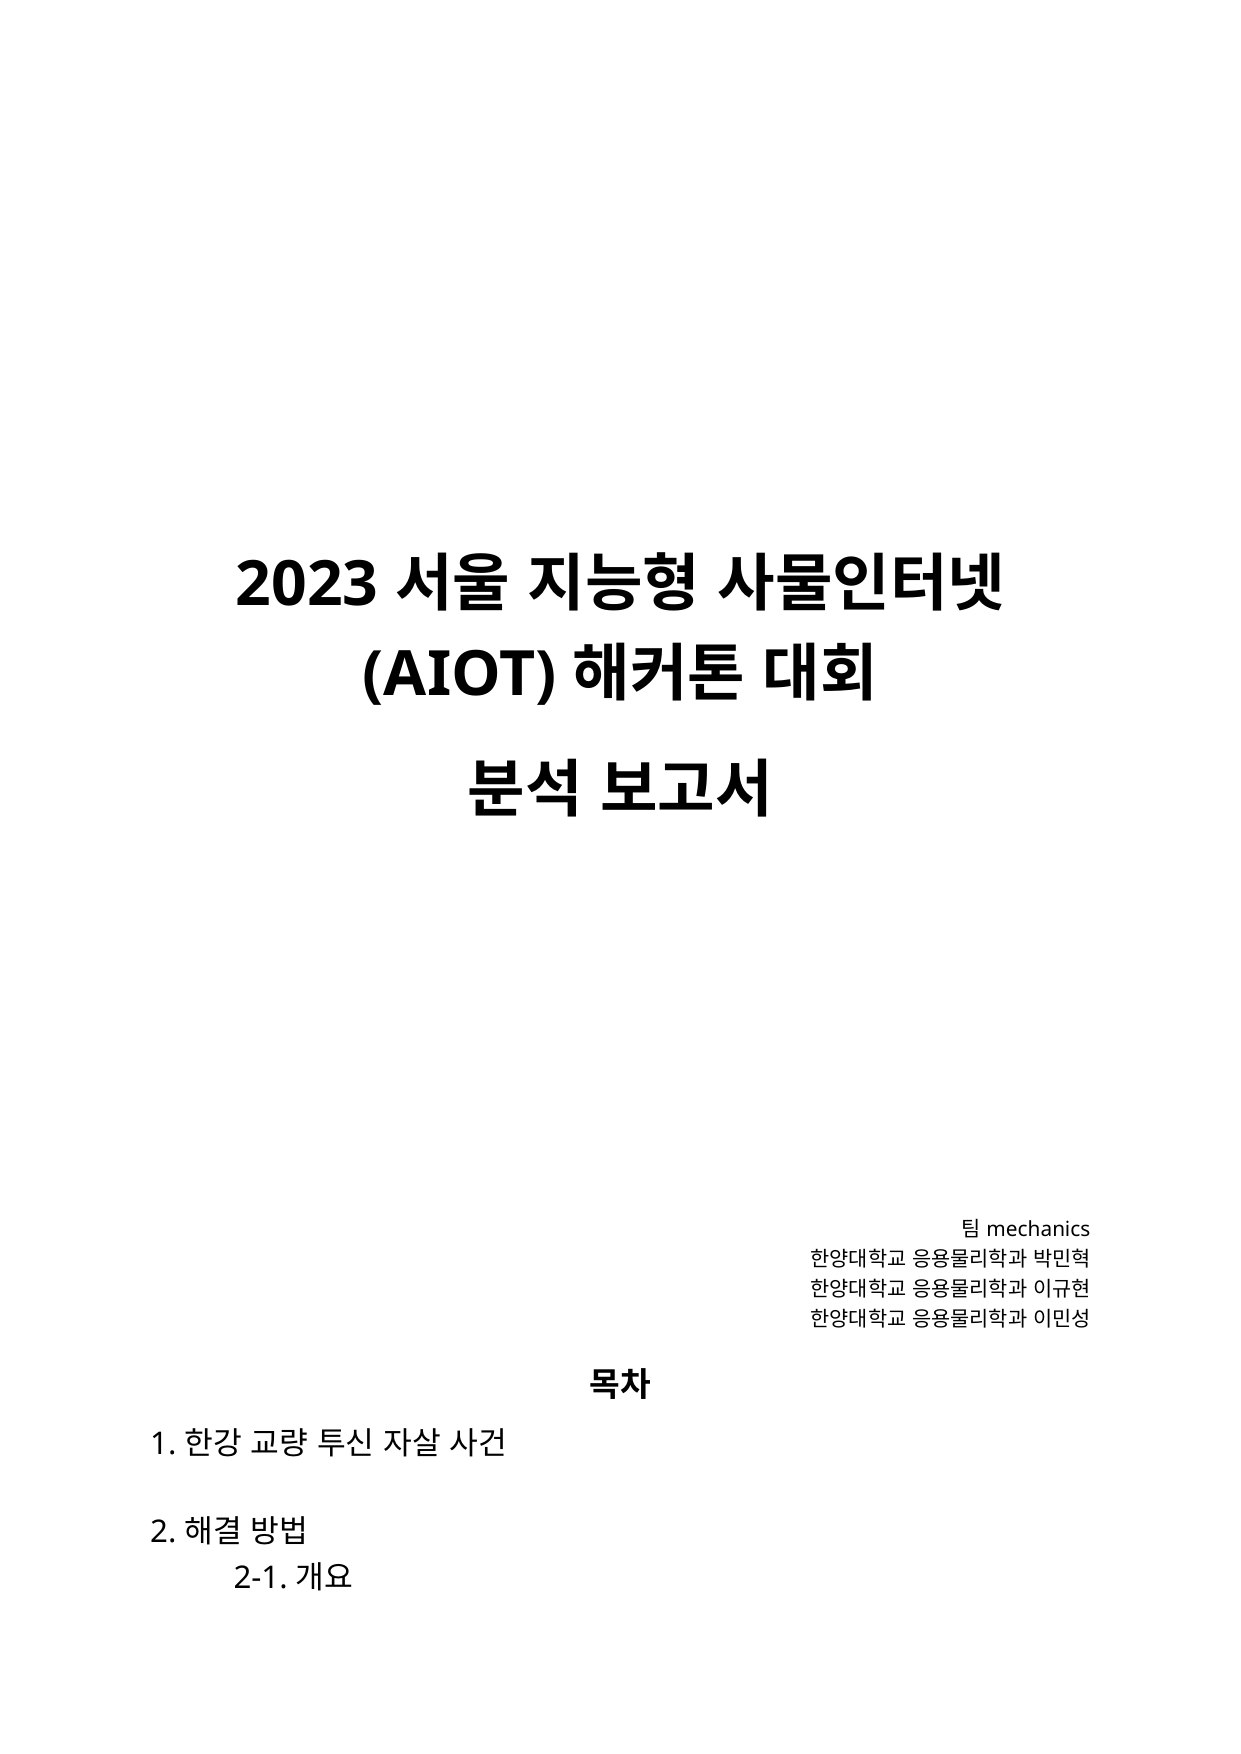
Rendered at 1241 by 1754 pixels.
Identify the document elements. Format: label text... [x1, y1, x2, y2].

text 한양대학교 응용물리학과 이규현 [150, 1272, 1090, 1303]
text 한양대학교 응용물리학과 이민성 [150, 1303, 1090, 1333]
text 한양대학교 응용물리학과 박민혁 [150, 1242, 1090, 1272]
text 2. 해결 방법 [150, 1507, 1059, 1552]
title 목차 [150, 1358, 1090, 1406]
title 2023 서울 지능형 사물인터넷(AIOT) 해커톤 대회 [150, 532, 1090, 714]
title 분석 보고서 [150, 739, 1090, 830]
text 2-1. 개요 [150, 1552, 1059, 1597]
text 1. 한강 교량 투신 자살 사건 [150, 1418, 1090, 1464]
text 팀 mechanics [150, 1212, 1090, 1242]
